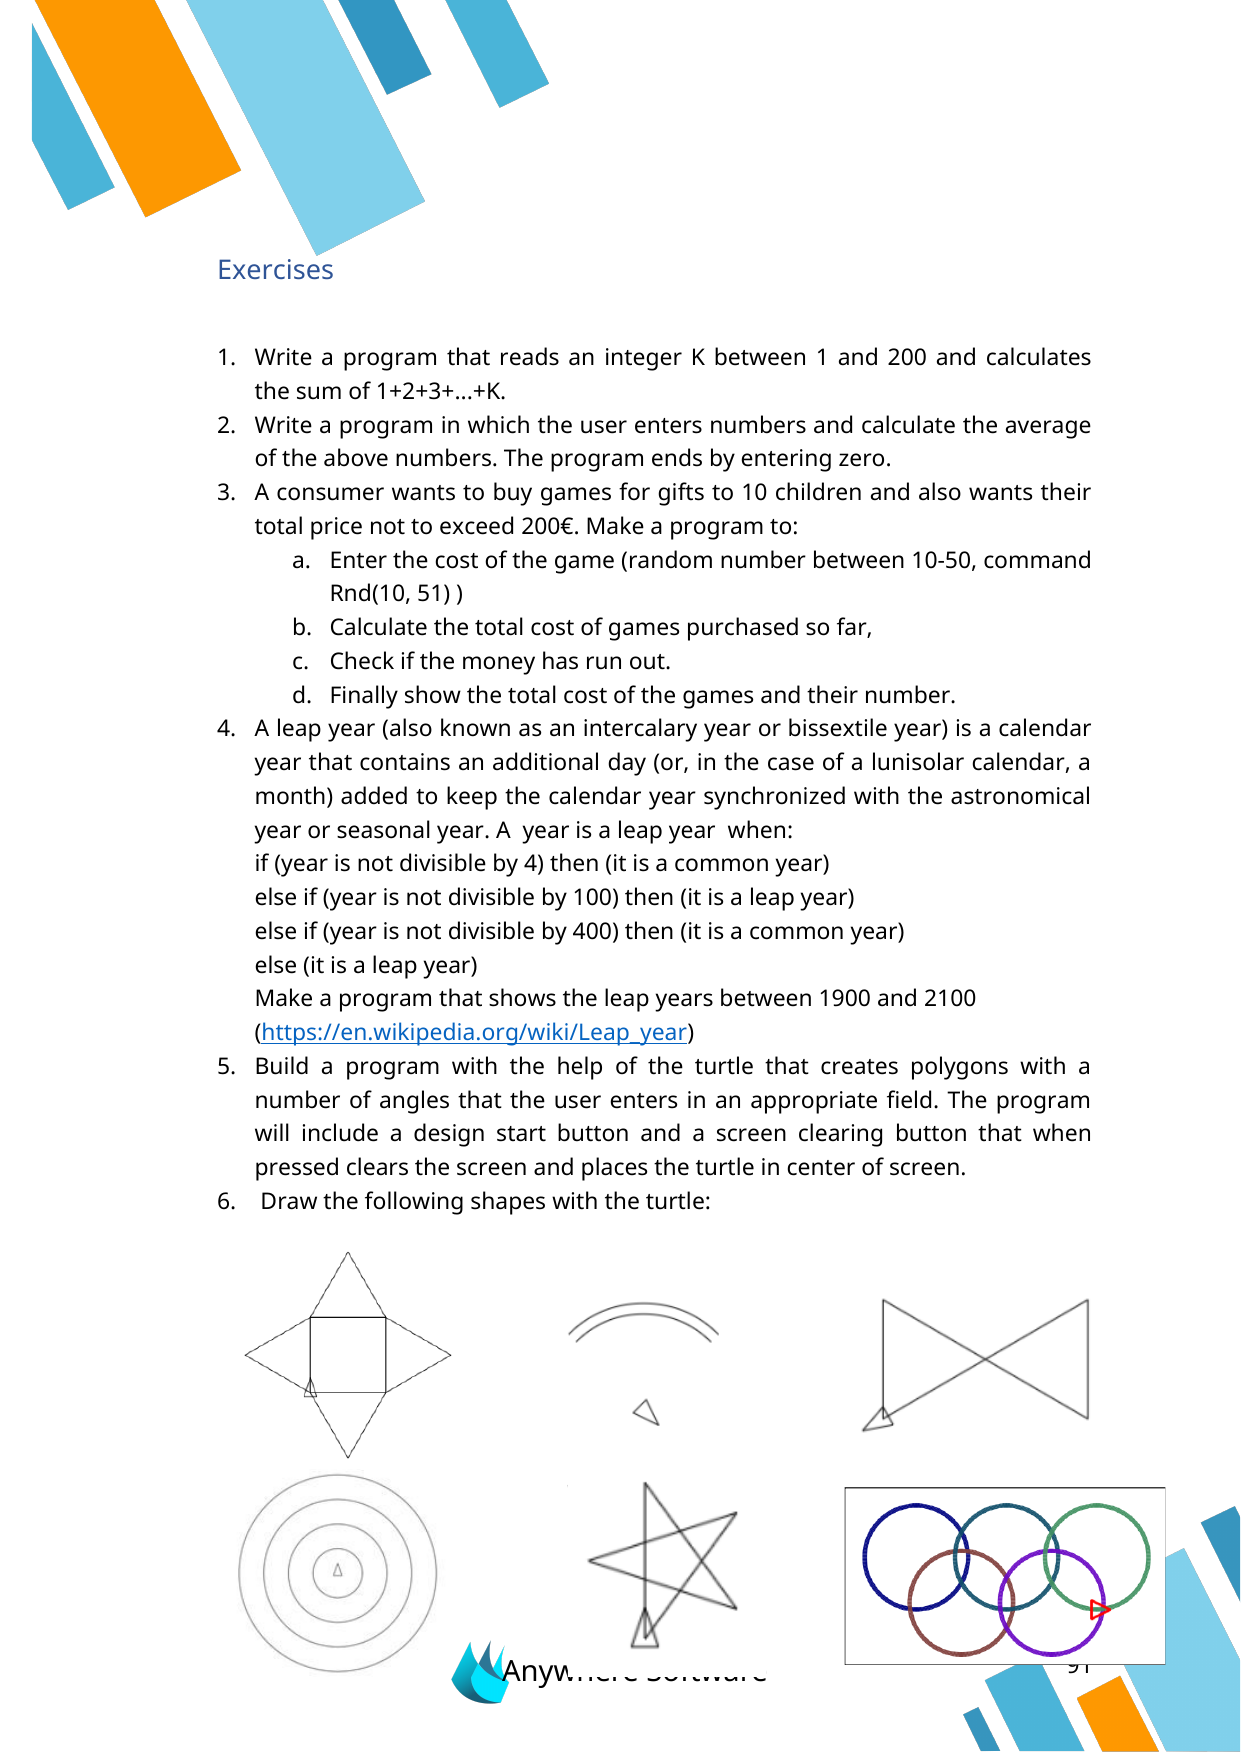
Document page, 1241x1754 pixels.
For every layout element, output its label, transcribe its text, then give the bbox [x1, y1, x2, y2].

list Calculate the total cost of games purchased so far, [292, 611, 1092, 642]
list A consumer wants to buy games for gifts to 10 children and also wants their total price not to exceed 200€. Make a program to: [217, 476, 1092, 541]
list A leap year (also known as an intercalary year or bissextile year) is a calendar year that contains an additional day (or, in the case of a lunisolar calendar, a month) added to keep the calendar year synchronized with the astronomical year or seasonal year. A year is a leap year when: [217, 712, 1092, 845]
list Check if the money has run out. [292, 645, 1092, 676]
list Write a program in which the user enters numbers and calculate the average of the above numbers. The program ends by entering zero. [217, 408, 1092, 473]
list else (it is a leap year) [254, 948, 1092, 980]
list Write a program that reads an integer K between 1 and 200 and calculates the sum of 1+2+3+...+K. [217, 341, 1092, 406]
picture [31, 0, 549, 256]
list (https://en.wikipedia.org/wiki/Leap_year) [254, 1016, 1092, 1047]
list else if (year is not divisible by 400) then (it is a common year) [254, 915, 1092, 946]
list Make a program that shows the leap years between 1900 and 2100 [254, 982, 1092, 1013]
list else if (year is not divisible by 100) then (it is a leap year) [254, 881, 1092, 912]
picture [233, 1242, 463, 1465]
picture [842, 1276, 1127, 1451]
list Finally show the total cost of the games and their number. [292, 678, 1092, 710]
picture [518, 1293, 779, 1677]
subtitle Exercises [217, 251, 1092, 288]
list Draw the following shapes with the turtle: [217, 1185, 1092, 1216]
picture [228, 1469, 510, 1704]
list Build a program with the help of the turtle that creates polygons with a number of angles that the user enters in an appropriate field. The program will include a design start button and a screen clearing button that when pressed clears the screen and places the turtle in center of screen. [217, 1050, 1092, 1182]
picture [844, 1487, 1241, 1752]
list Enter the cost of the game (random number between 10-50, command Rnd(10, 51) ) [292, 543, 1092, 608]
list if (year is not divisible by 4) then (it is a common year) [254, 847, 1092, 878]
